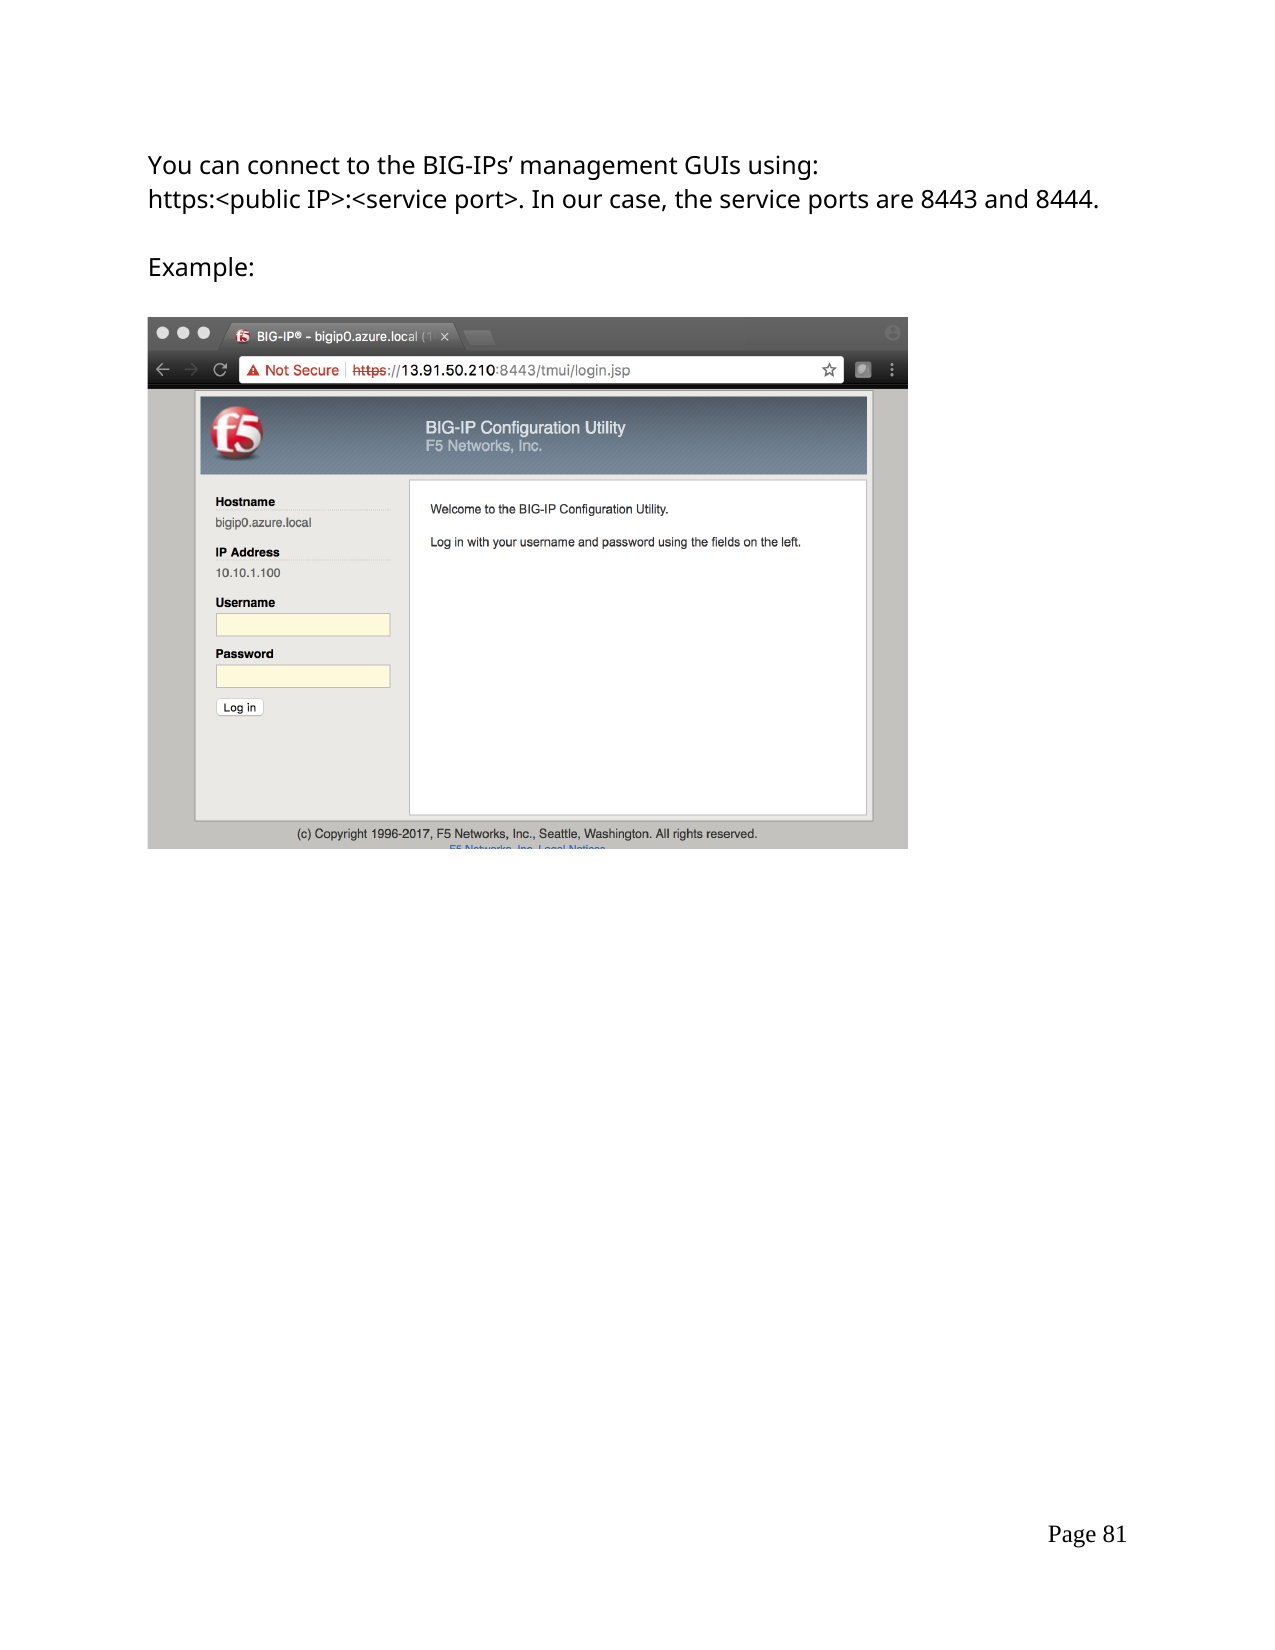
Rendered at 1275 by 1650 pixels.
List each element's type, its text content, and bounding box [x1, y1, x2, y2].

text Example: [148, 250, 1127, 284]
picture [147, 317, 908, 849]
text You can connect to the BIG-IPs’ management GUIs using: [148, 148, 1127, 182]
text https:<public IP>:<service port>. In our case, the service ports are 8443 and 8444. [148, 182, 1127, 216]
